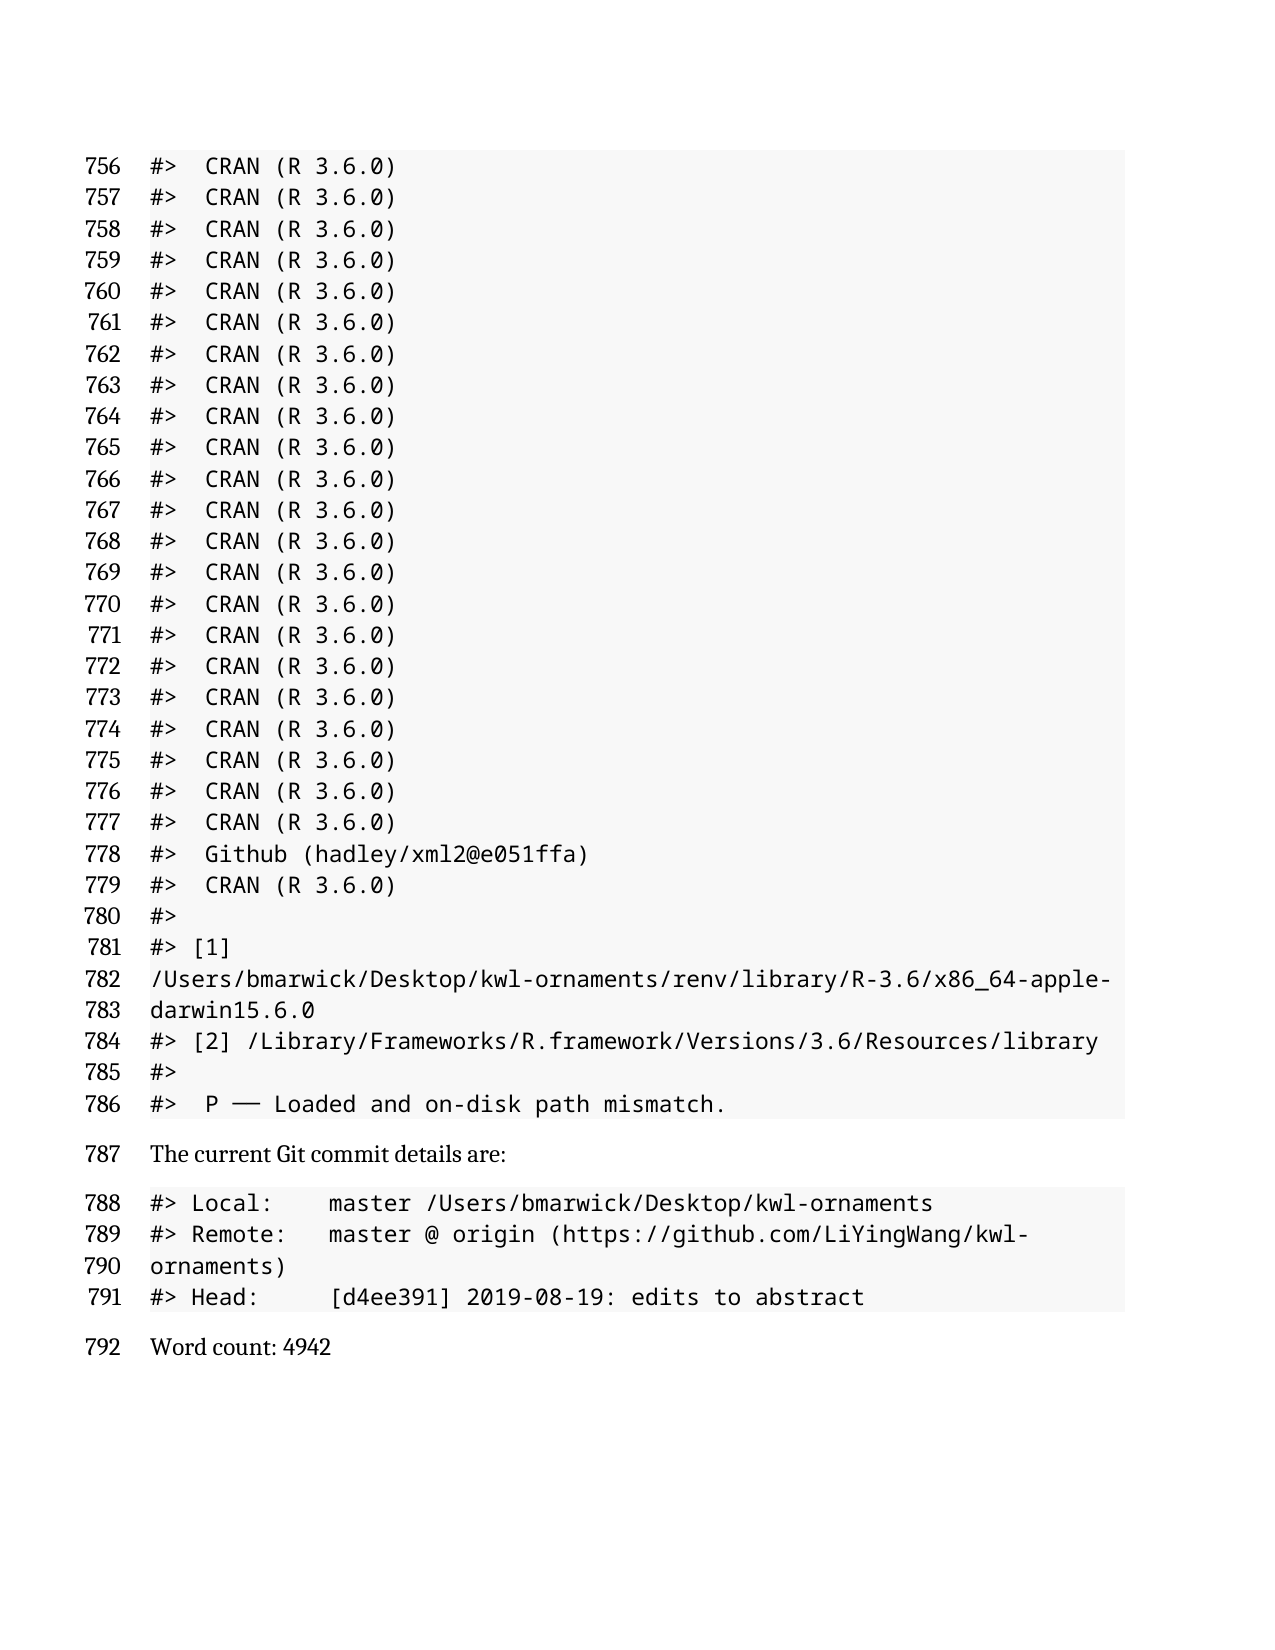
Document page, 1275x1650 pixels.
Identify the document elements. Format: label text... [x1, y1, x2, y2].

text The current Git commit details are: [150, 1139, 1125, 1168]
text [150, 150, 1125, 1119]
text #> Local: master /Users/bmarwick/Desktop/kwl-ornaments #> Remote: master @ origin (https://github.com/LiYingWang/kwl-ornaments) #> Head: [d4ee391] 2019-08-19: edits to abstract [150, 1187, 1125, 1312]
text Word count: 4942 [150, 1333, 1125, 1362]
